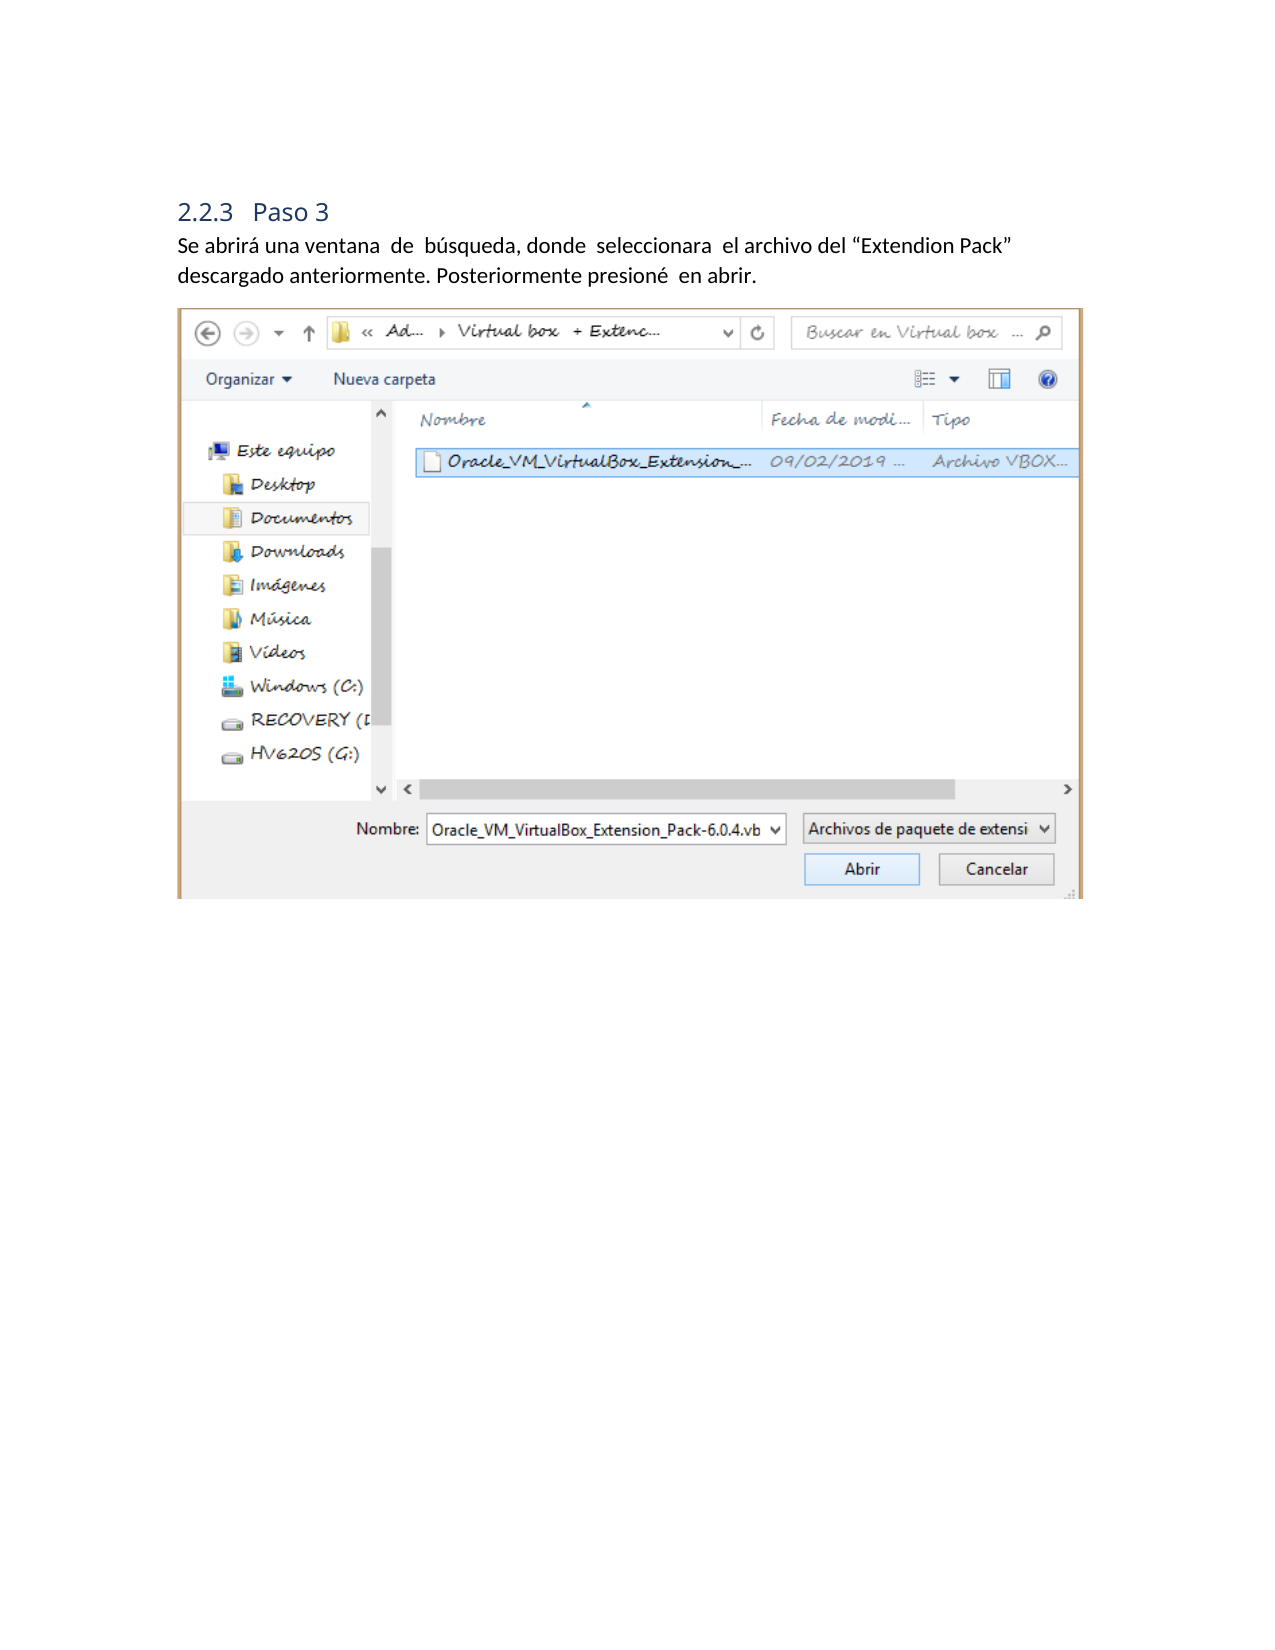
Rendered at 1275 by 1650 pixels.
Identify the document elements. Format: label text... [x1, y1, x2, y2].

subtitle Paso 3 [177, 194, 1098, 228]
picture [177, 308, 1084, 899]
text Se abrirá una ventana de búsqueda, donde seleccionara el archivo del “Extendion Pack” descargado anteriormente. Posteriormente presioné en abrir. [177, 231, 1098, 289]
